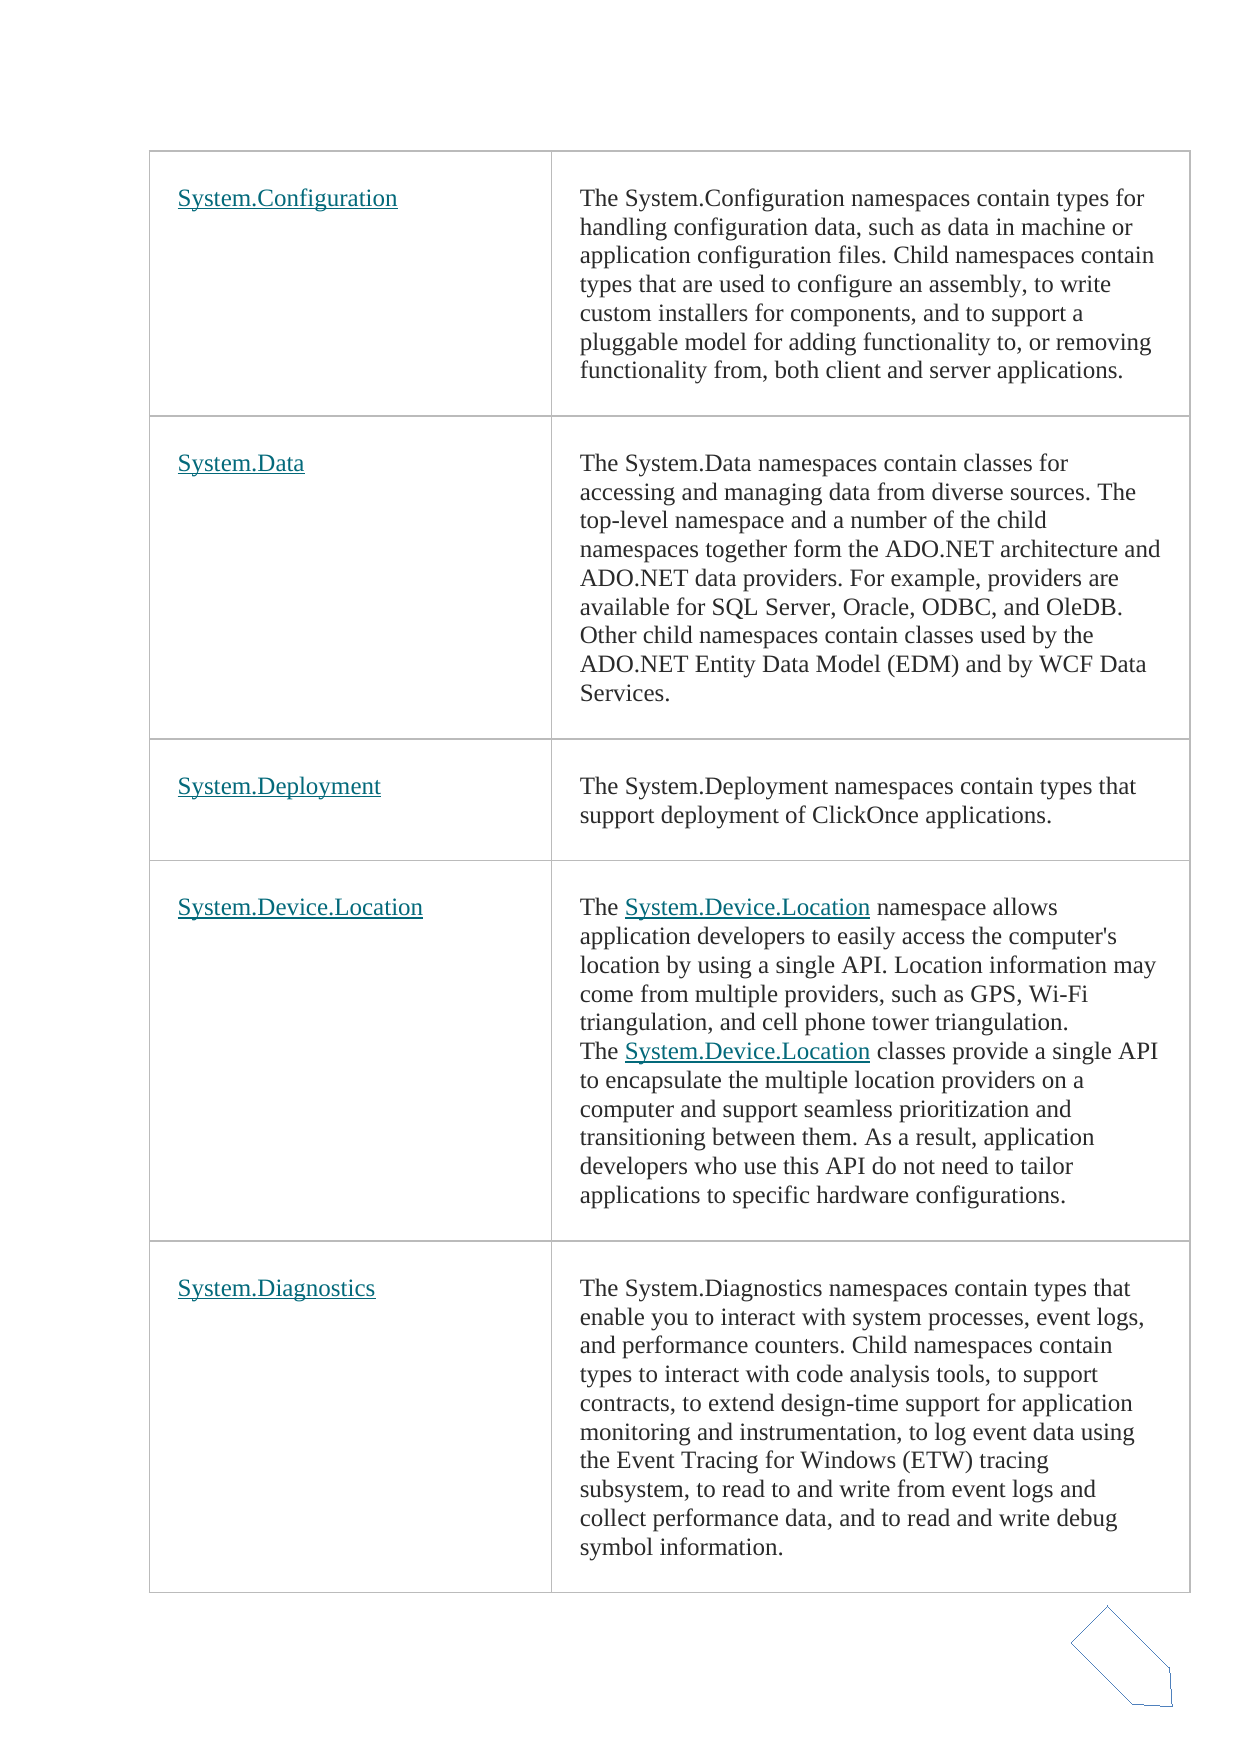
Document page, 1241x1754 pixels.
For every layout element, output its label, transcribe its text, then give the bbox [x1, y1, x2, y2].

table_cell The System.Data namespaces contain classes for accessing and managing data from diverse sources. The top-level namespace and a number of the child namespaces together form the ADO.NET architecture and ADO.NET data providers. For example, providers are available for SQL Server, Oracle, ODBC, and OleDB. Other child namespaces contain classes used by the ADO.NET Entity Data Model (EDM) and by WCF Data Services. [552, 417, 1189, 738]
table_cell System.Deployment [150, 740, 551, 860]
table_cell The System.Configuration namespaces contain types for handling configuration data, such as data in machine or application configuration files. Child namespaces contain types that are used to configure an assembly, to write custom installers for components, and to support a pluggable model for adding functionality to, or removing functionality from, both client and server applications. [552, 152, 1189, 415]
table_cell The System.Diagnostics namespaces contain types that enable you to interact with system processes, event logs, and performance counters. Child namespaces contain types to interact with code analysis tools, to support contracts, to extend design-time support for application monitoring and instrumentation, to log event data using the Event Tracing for Windows (ETW) tracing subsystem, to read to and write from event logs and collect performance data, and to read and write debug symbol information. [552, 1242, 1189, 1592]
table_cell System.Data [150, 417, 551, 738]
table_cell The System.Deployment namespaces contain types that support deployment of ClickOnce applications. [552, 740, 1189, 860]
table_cell The System.Device.Location namespace allows application developers to easily access the computer's location by using a single API. Location information may come from multiple providers, such as GPS, Wi-Fi triangulation, and cell phone tower triangulation. The System.Device.Location classes provide a single API to encapsulate the multiple location providers on a computer and support seamless prioritization and transitioning between them. As a result, application developers who use this API do not need to tailor applications to specific hardware configurations. [552, 861, 1189, 1240]
table_cell System.Configuration [150, 152, 551, 415]
table_cell System.Device.Location [150, 861, 551, 1240]
table_cell System.Diagnostics [150, 1242, 551, 1592]
